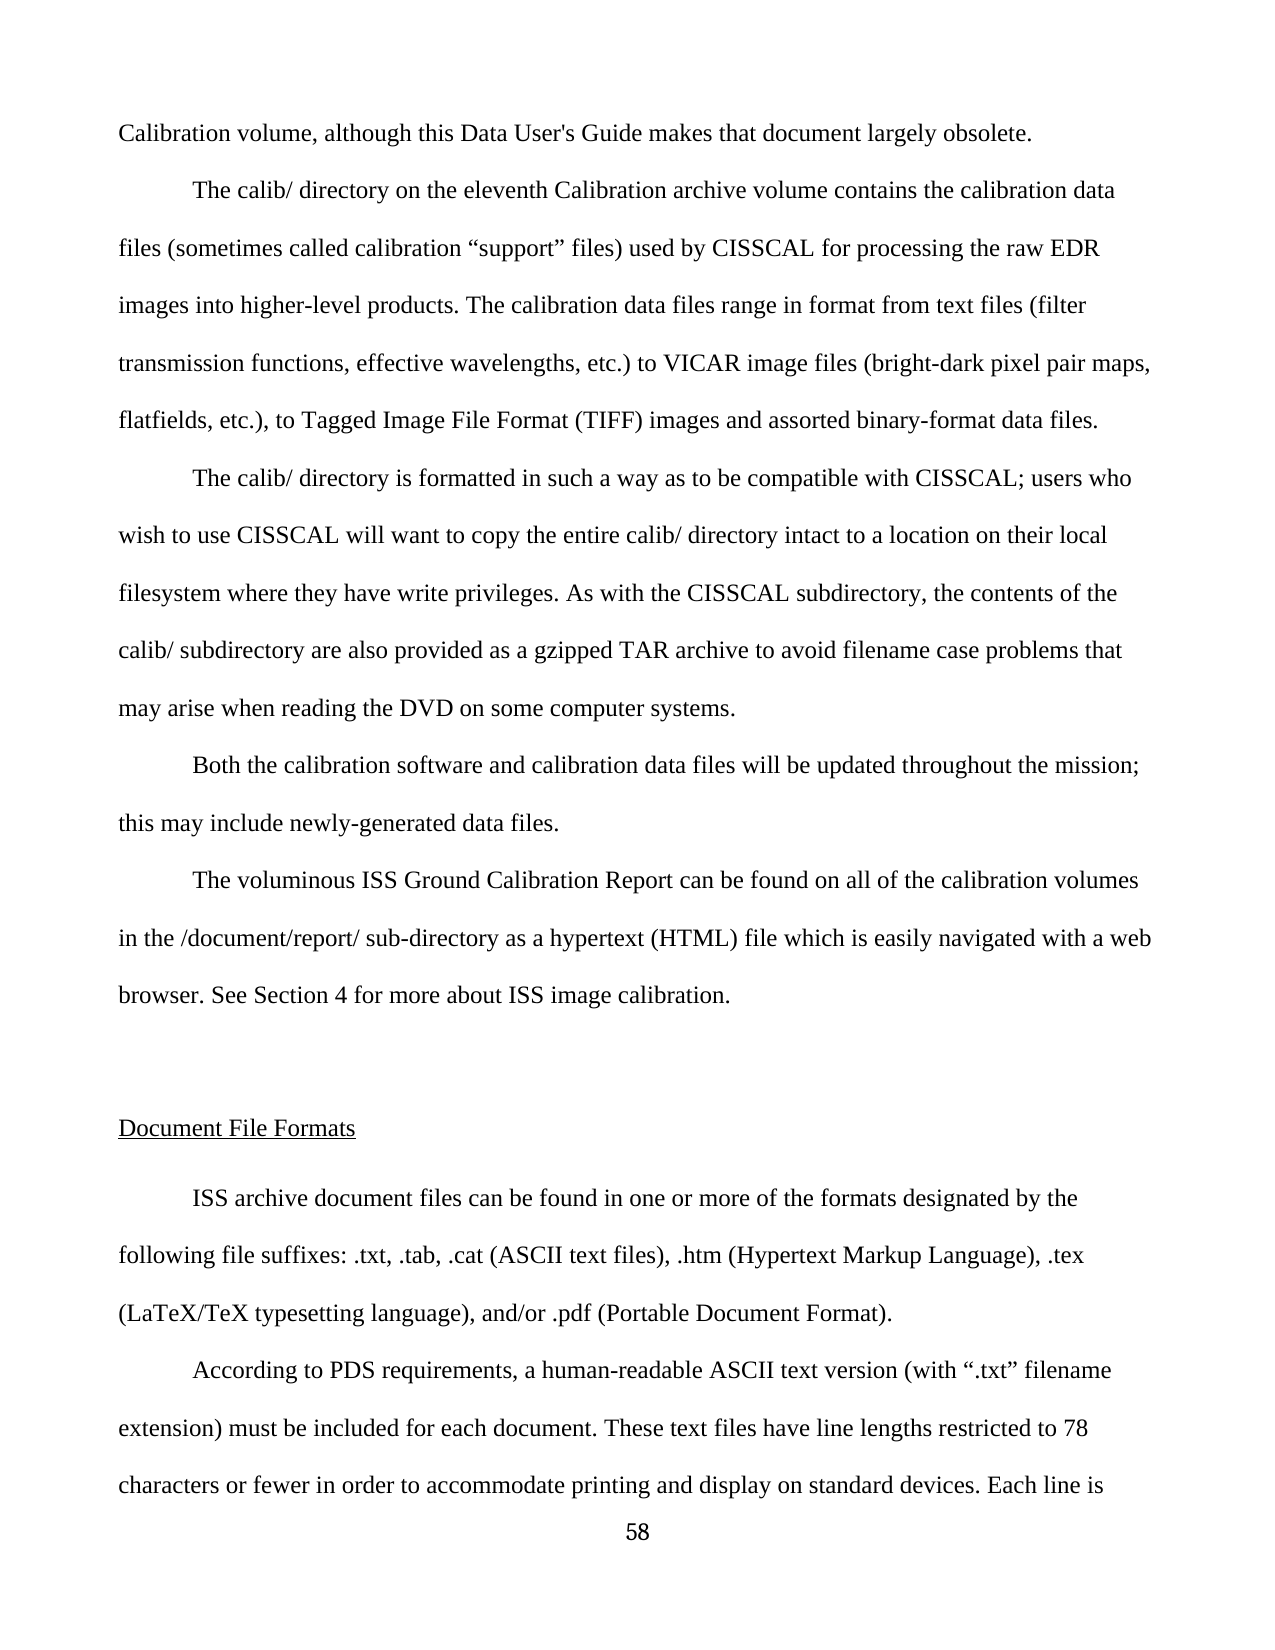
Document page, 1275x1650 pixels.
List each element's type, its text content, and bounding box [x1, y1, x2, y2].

text The calib/ directory is formatted in such a way as to be compatible with CISSCAL; users who wish to use CISSCAL will want to copy the entire calib/ directory intact to a location on their local filesystem where they have write privileges. As with the CISSCAL subdirectory, the contents of the calib/ subdirectory are also provided as a gzipped TAR archive to avoid filename case problems that may arise when reading the DVD on some computer systems. [118, 463, 1157, 722]
text The voluminous ISS Ground Calibration Report can be found on all of the calibration volumes in the /document/report/ sub-directory as a hypertext (HTML) file which is easily navigated with a web browser. See Section 4 for more about ISS image calibration. [118, 866, 1157, 1009]
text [118, 118, 1157, 147]
text ISS archive document files can be found in one or more of the formats designated by the following file suffixes: .txt, .tab, .cat (ASCII text files), .htm (Hypertext Markup Language), .tex (LaTeX/TeX typesetting language), and/or .pdf (Portable Document Format). [118, 1183, 1157, 1327]
subtitle Document File Formats [118, 1113, 1157, 1142]
text The calib/ directory on the eleventh Calibration archive volume contains the calibration data files (sometimes called calibration “support” files) used by CISSCAL for processing the raw EDR images into higher-level products. The calibration data files range in format from text files (filter transmission functions, effective wavelengths, etc.) to VICAR image files (bright-dark pixel pair maps, flatfields, etc.), to Tagged Image File Format (TIFF) images and assorted binary-format data files. [118, 176, 1157, 434]
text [118, 1356, 1157, 1499]
text Both the calibration software and calibration data files will be updated throughout the mission; this may include newly-generated data files. [118, 751, 1157, 837]
